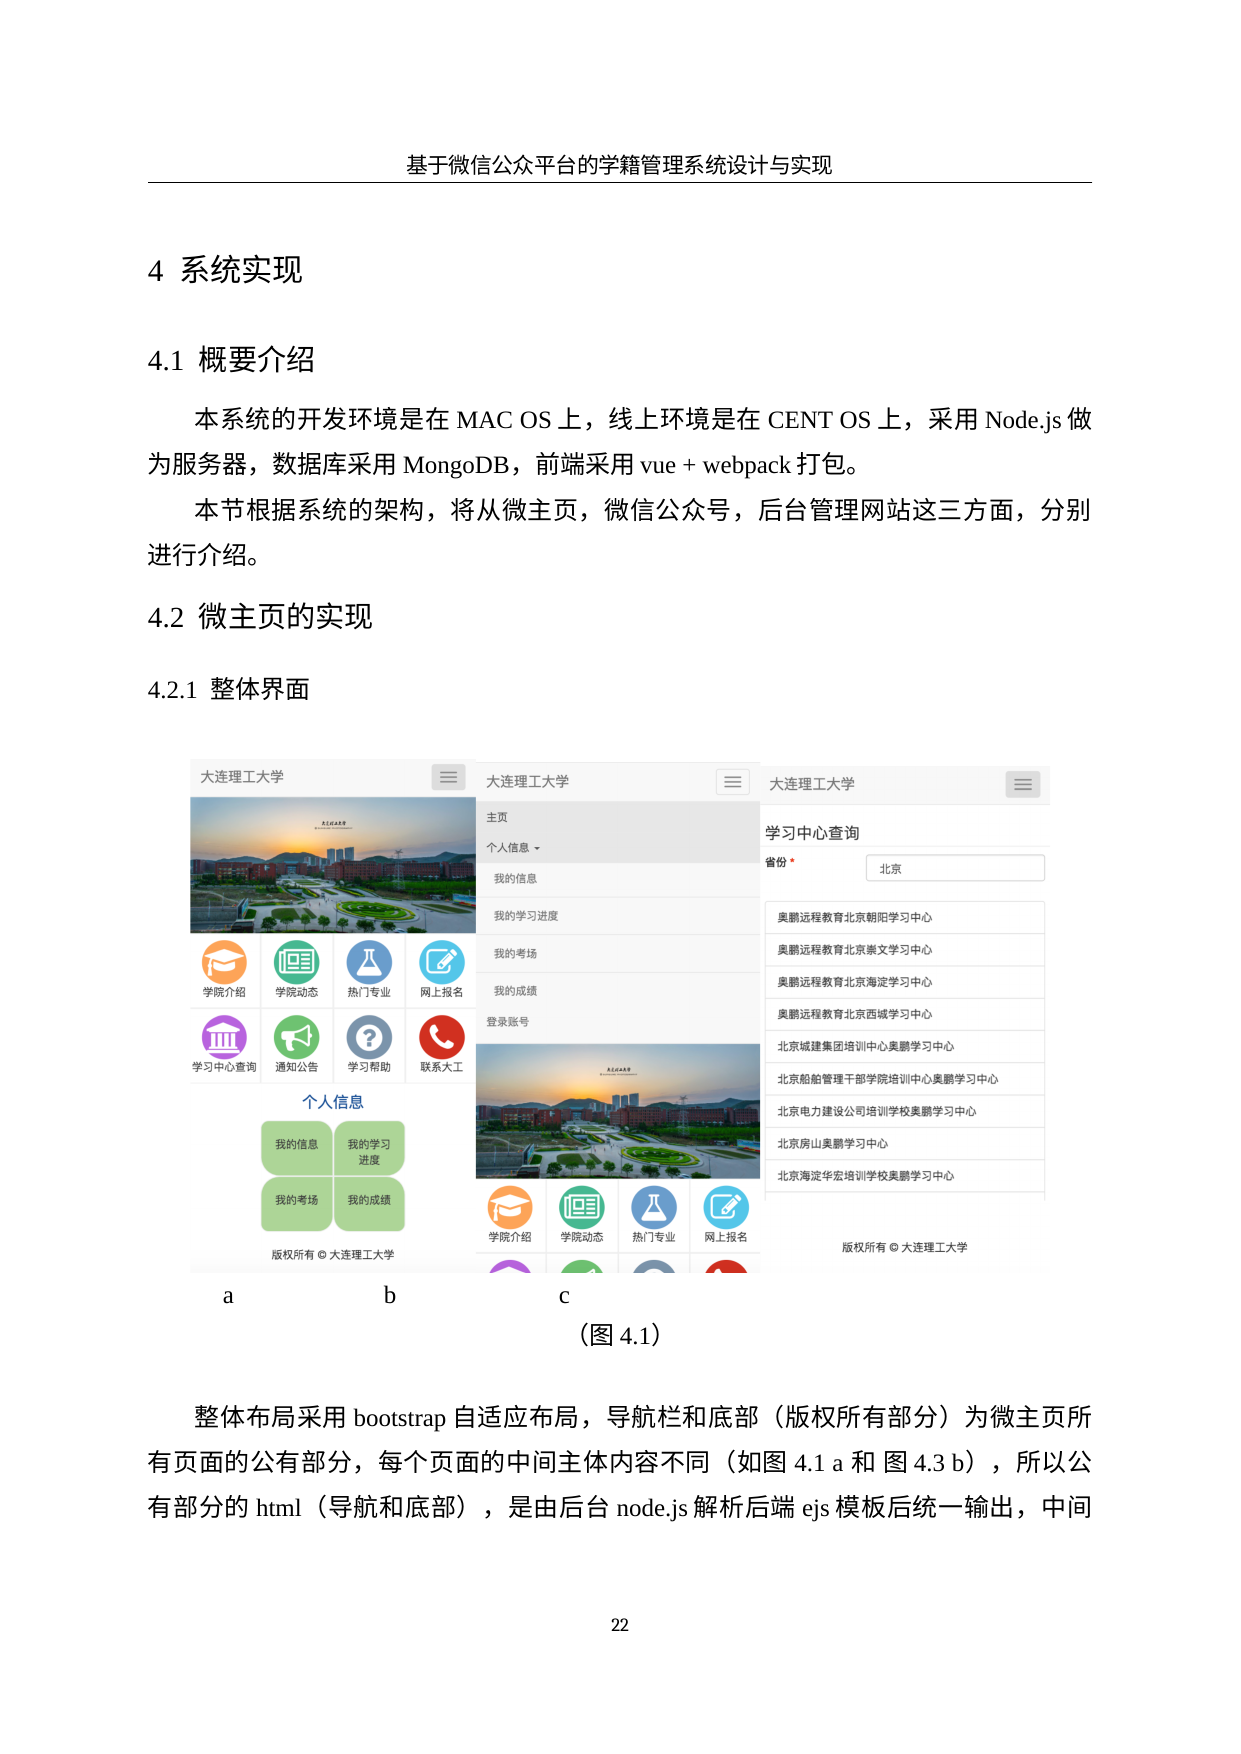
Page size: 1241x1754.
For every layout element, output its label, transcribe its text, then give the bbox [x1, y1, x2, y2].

subtitle 4.2 微主页的实现 [148, 593, 1092, 636]
subtitle 4.1 概要介绍 [148, 336, 1092, 378]
text 本节根据系统的架构，将从微主页，微信公众号，后台管理网站这三方面，分别进行介绍。 [148, 490, 1092, 572]
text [148, 1397, 1092, 1524]
picture [190, 759, 1050, 1273]
text （图4.1） [148, 1316, 1092, 1352]
subtitle 4 系统实现 [148, 246, 1092, 291]
text 本系统的开发环境是在MAC OS上，线上环境是在CENT OS上，采用Node.js做为服务器，数据库采用MongoDB，前端采用vue + webpack打包。 [148, 400, 1092, 481]
text a b c [148, 1280, 1092, 1308]
subtitle 4.2.1 整体界面 [148, 669, 1092, 706]
